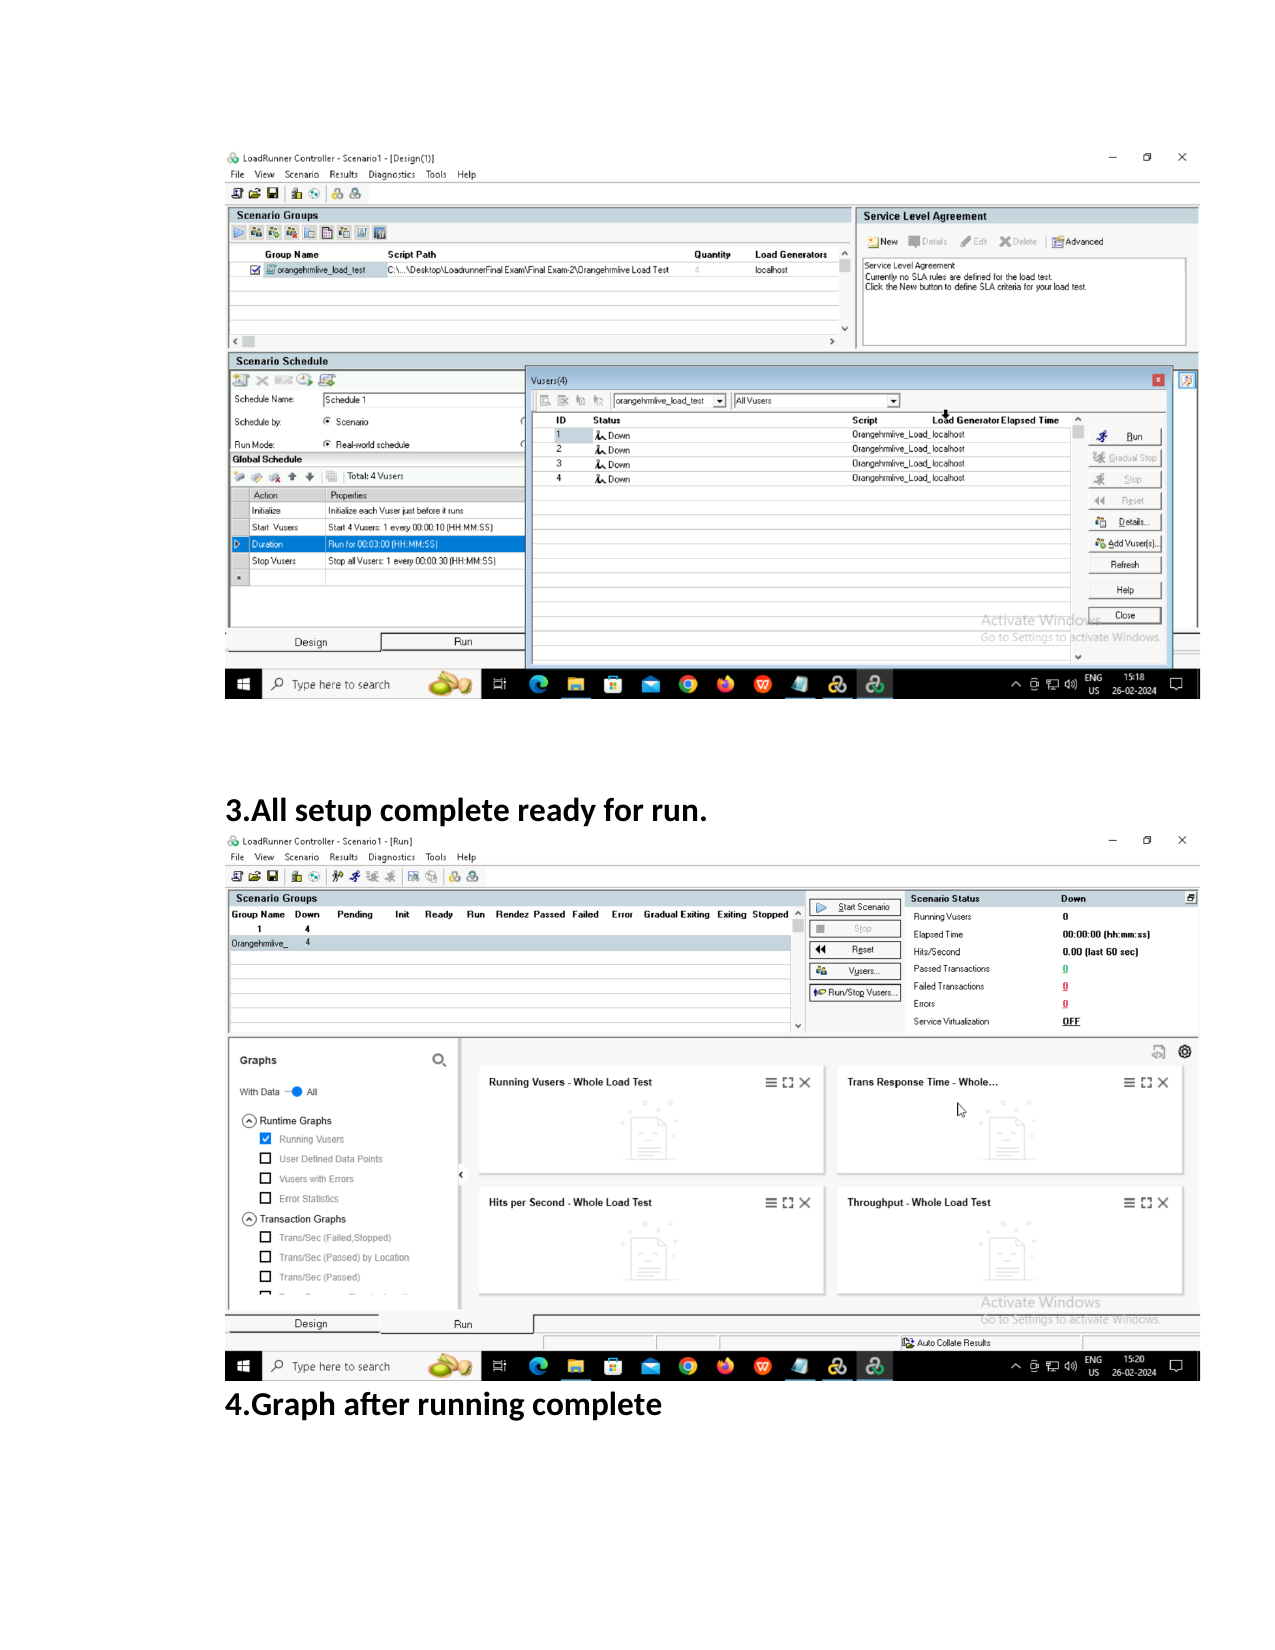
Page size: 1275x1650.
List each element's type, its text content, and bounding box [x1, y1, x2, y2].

list 3.All setup complete ready for run. [225, 788, 1125, 829]
picture [225, 832, 1200, 1381]
list 4.Graph after running complete [225, 1383, 1125, 1424]
picture [225, 150, 1200, 699]
